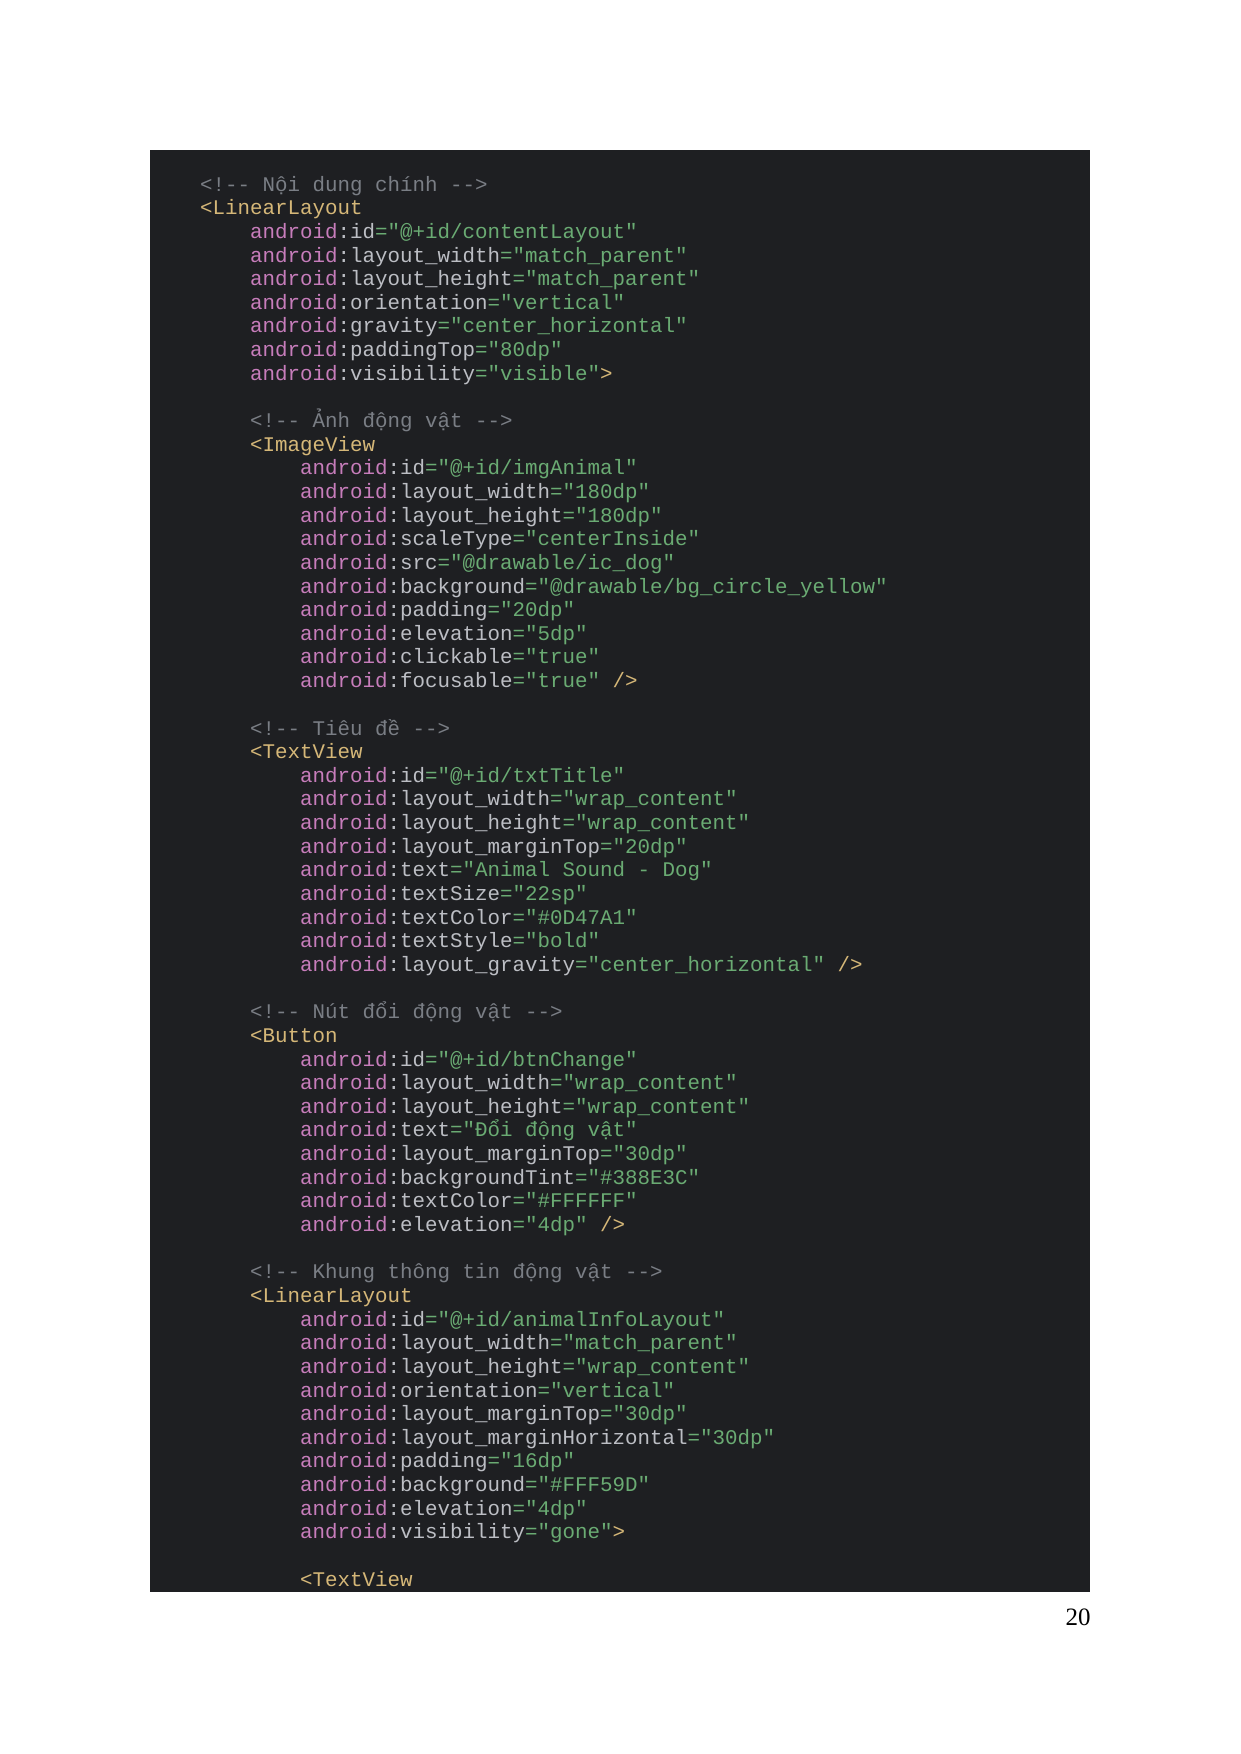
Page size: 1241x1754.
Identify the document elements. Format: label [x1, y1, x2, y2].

text [150, 150, 1090, 1592]
